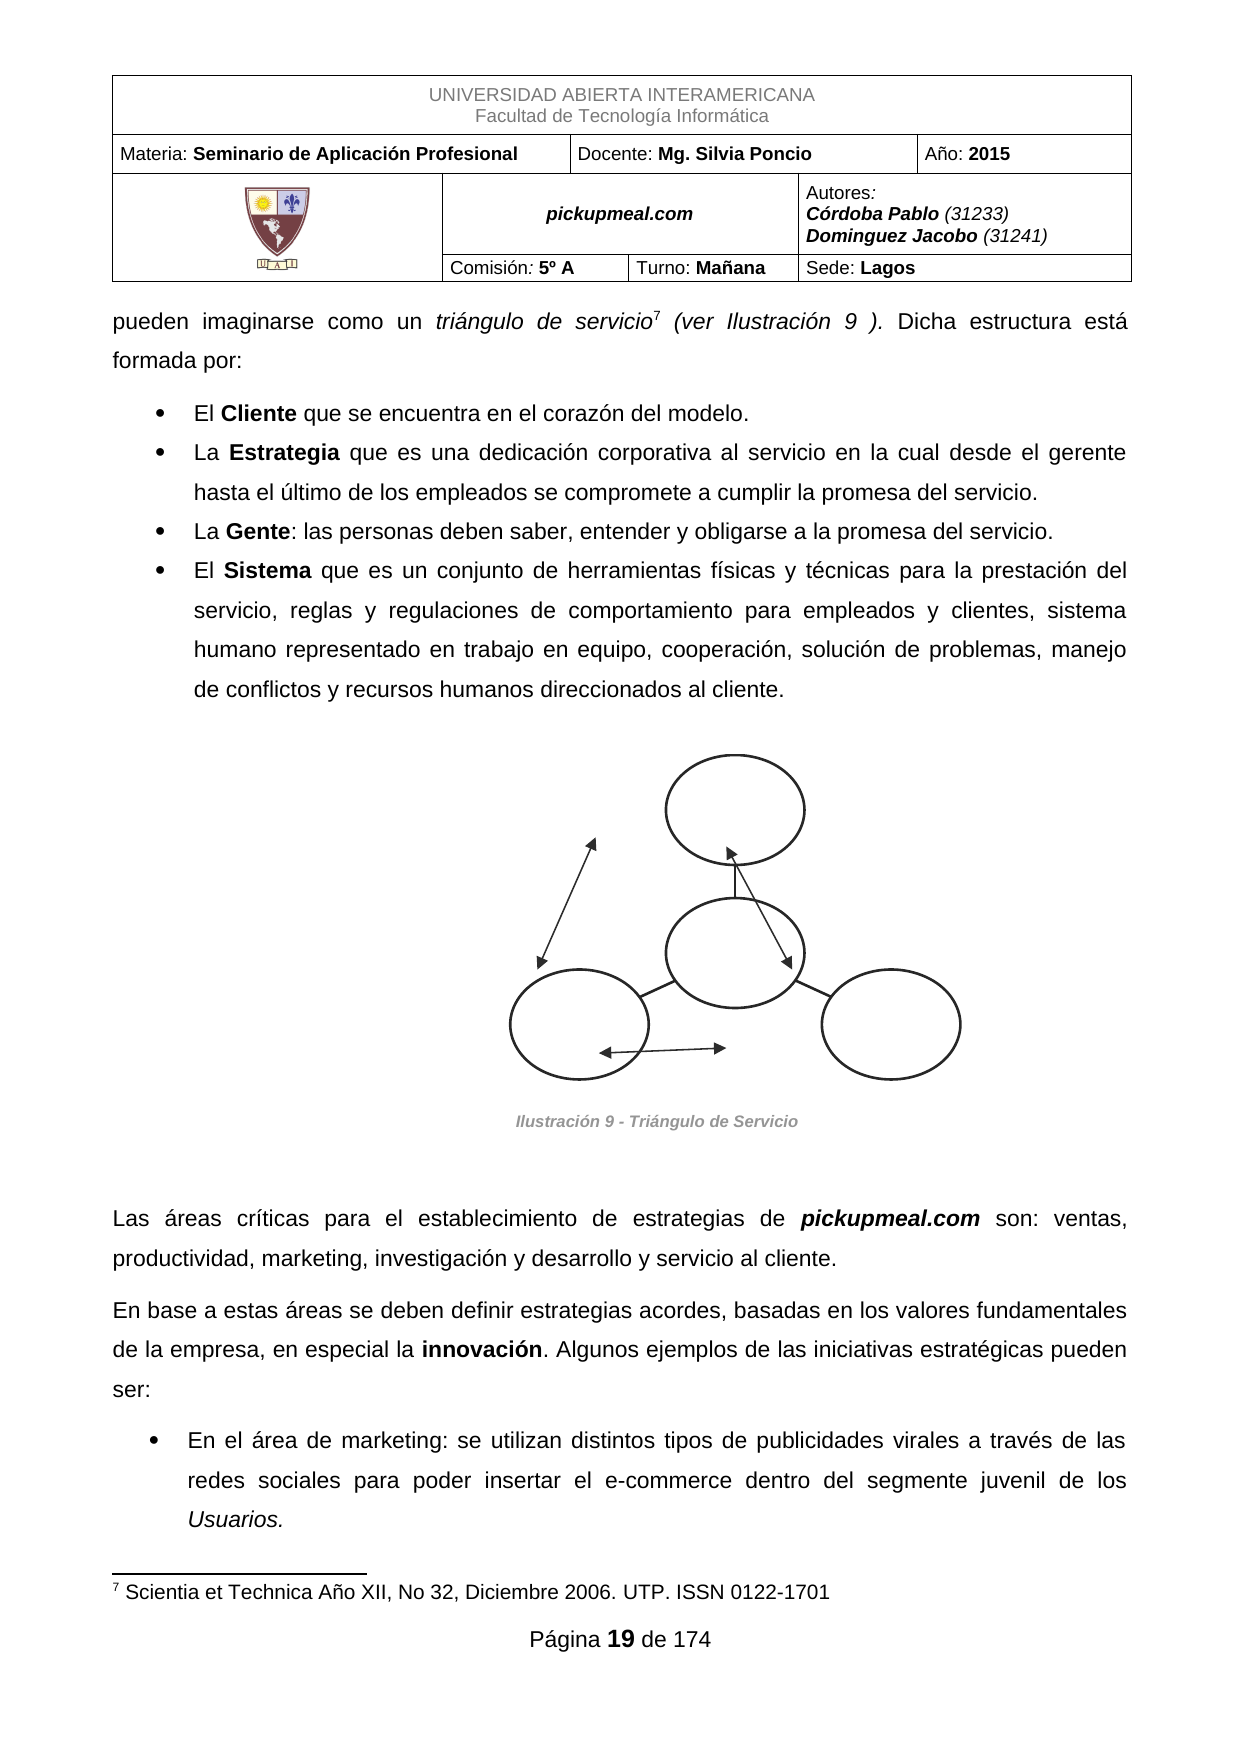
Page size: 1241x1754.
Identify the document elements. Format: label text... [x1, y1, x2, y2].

picture [230, 182, 325, 273]
text En base a estas áreas se deben definir estrategias acordes, basadas en los valores fundamentales de la empresa, en especial la innovación. Algunos ejemplos de las iniciativas estratégicas pueden ser: [112, 1297, 1128, 1402]
list La Gente: las personas deben saber, entender y obligarse a la promesa del servicio. [156, 518, 1128, 544]
text Ilustración 9 - Triángulo de Servicio [112, 1112, 1128, 1131]
list El Sistema que es un conjunto de herramientas físicas y técnicas para la prestación del servicio, reglas y regulaciones de comportamiento para empleados y clientes, sistema humano representado en trabajo en equipo, cooperación, solución de problemas, manejo de conflictos y recursos humanos direccionados al cliente. [156, 557, 1128, 702]
list El Cliente que se encuentra en el corazón del modelo. [156, 399, 1128, 426]
list La Estrategia que es una dedicación corporativa al servicio en la cual desde el gerente hasta el último de los empleados se compromete a cumplir la promesa del servicio. [156, 439, 1128, 505]
list En el área de marketing: se utilizan distintos tipos de publicidades virales a través de las redes sociales para poder insertar el e-commerce dentro del segmente juvenil de los Usuarios. [150, 1427, 1128, 1533]
text Las áreas críticas para el establecimiento de estrategias de pickupmeal.com son: ventas, productividad, marketing, investigación y desarrollo y servicio al cliente. [112, 1205, 1128, 1271]
